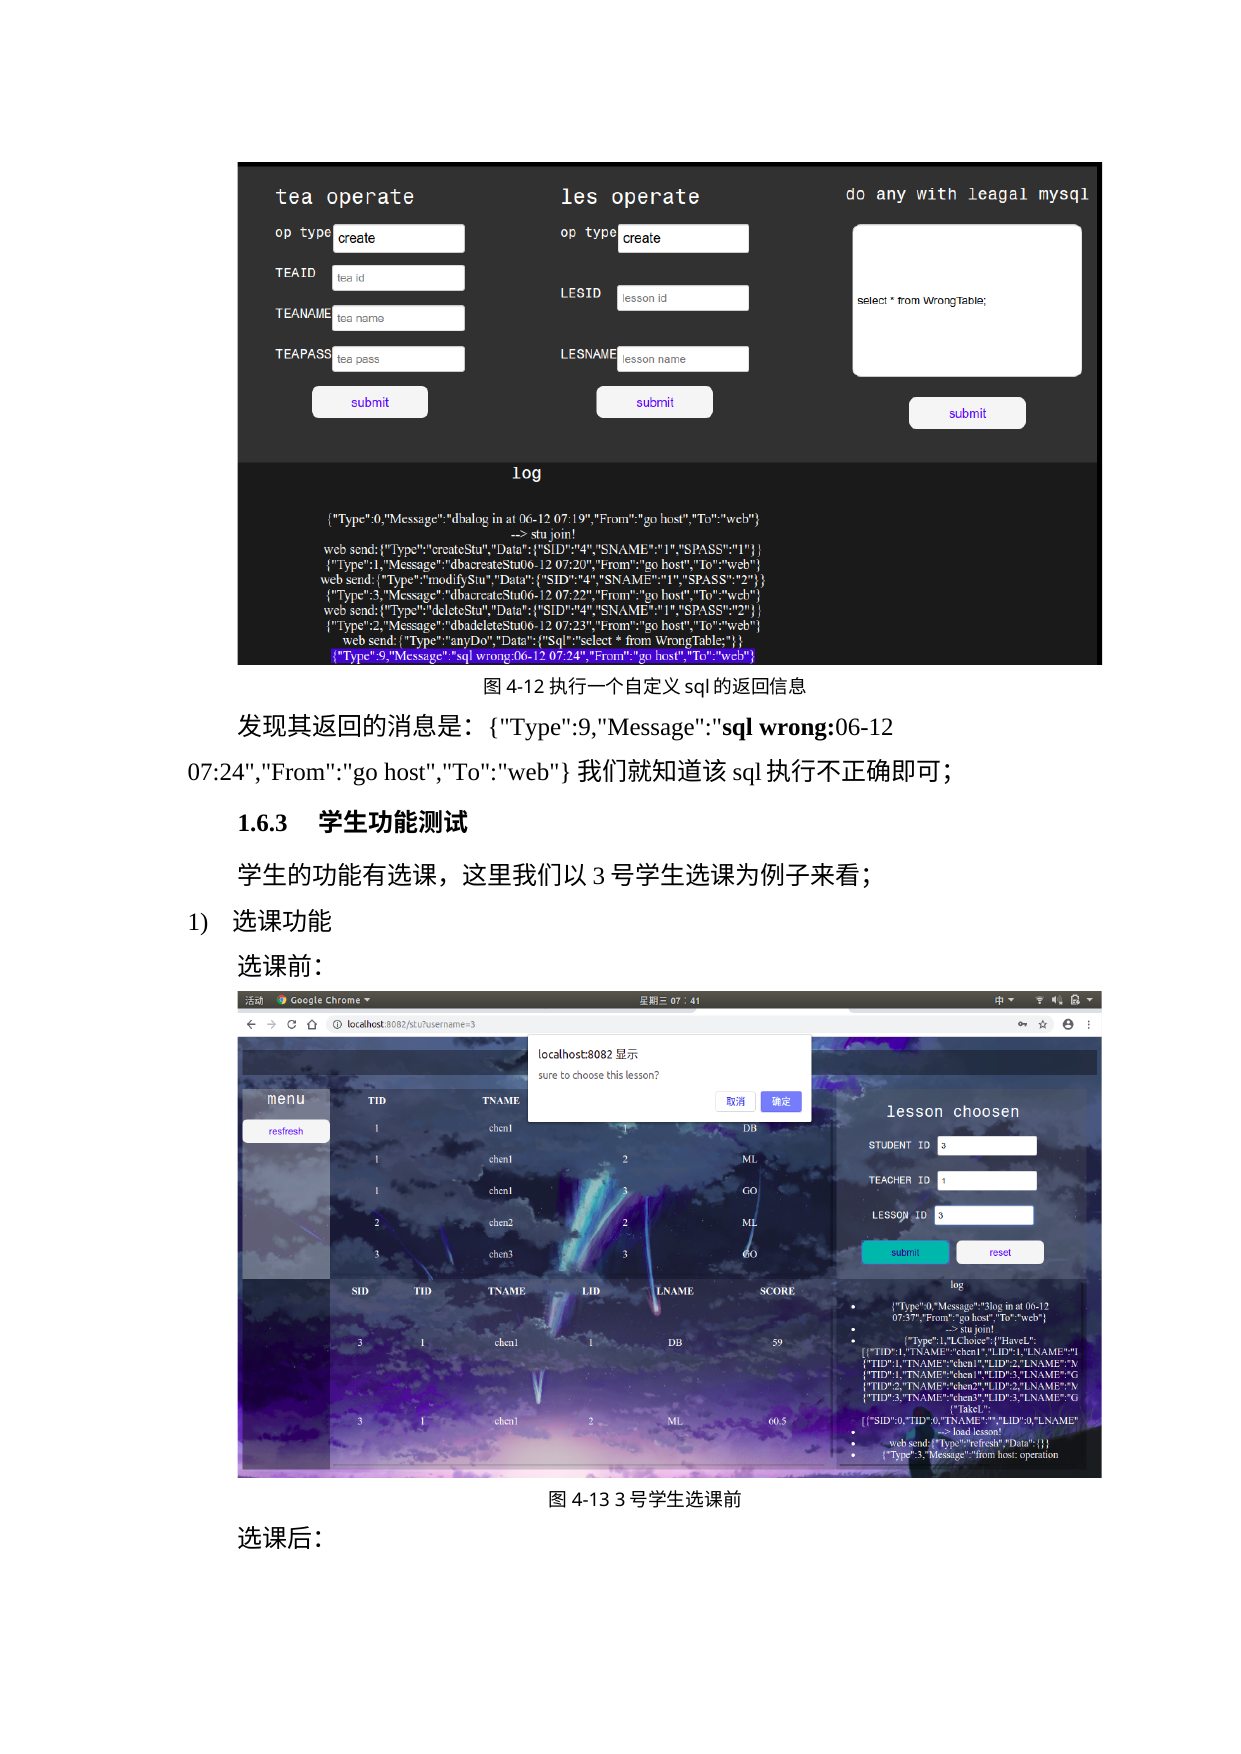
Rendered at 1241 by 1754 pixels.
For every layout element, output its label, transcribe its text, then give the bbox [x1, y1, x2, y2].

text 学生的功能有选课，这里我们以3号学生选课为例子来看； [187, 856, 1053, 892]
list 选课后： [187, 1519, 1053, 1555]
picture [237, 162, 1103, 665]
list 选课前： [187, 946, 1053, 983]
text 发现其返回的消息是：{"Type":9,"Message":"sql wrong:06-12 07:24","From":"go host","To":"web"} 我们就知道该sql执行不正确即可； [187, 706, 1053, 787]
text 图 4-12 执行一个自定义sql的返回信息 [187, 672, 1053, 699]
subtitle 学生功能测试 [187, 803, 1053, 839]
picture [237, 991, 1102, 1478]
list 图 4-13 3号学生选课前 [187, 1485, 1053, 1512]
list 选课功能 [187, 901, 1053, 937]
